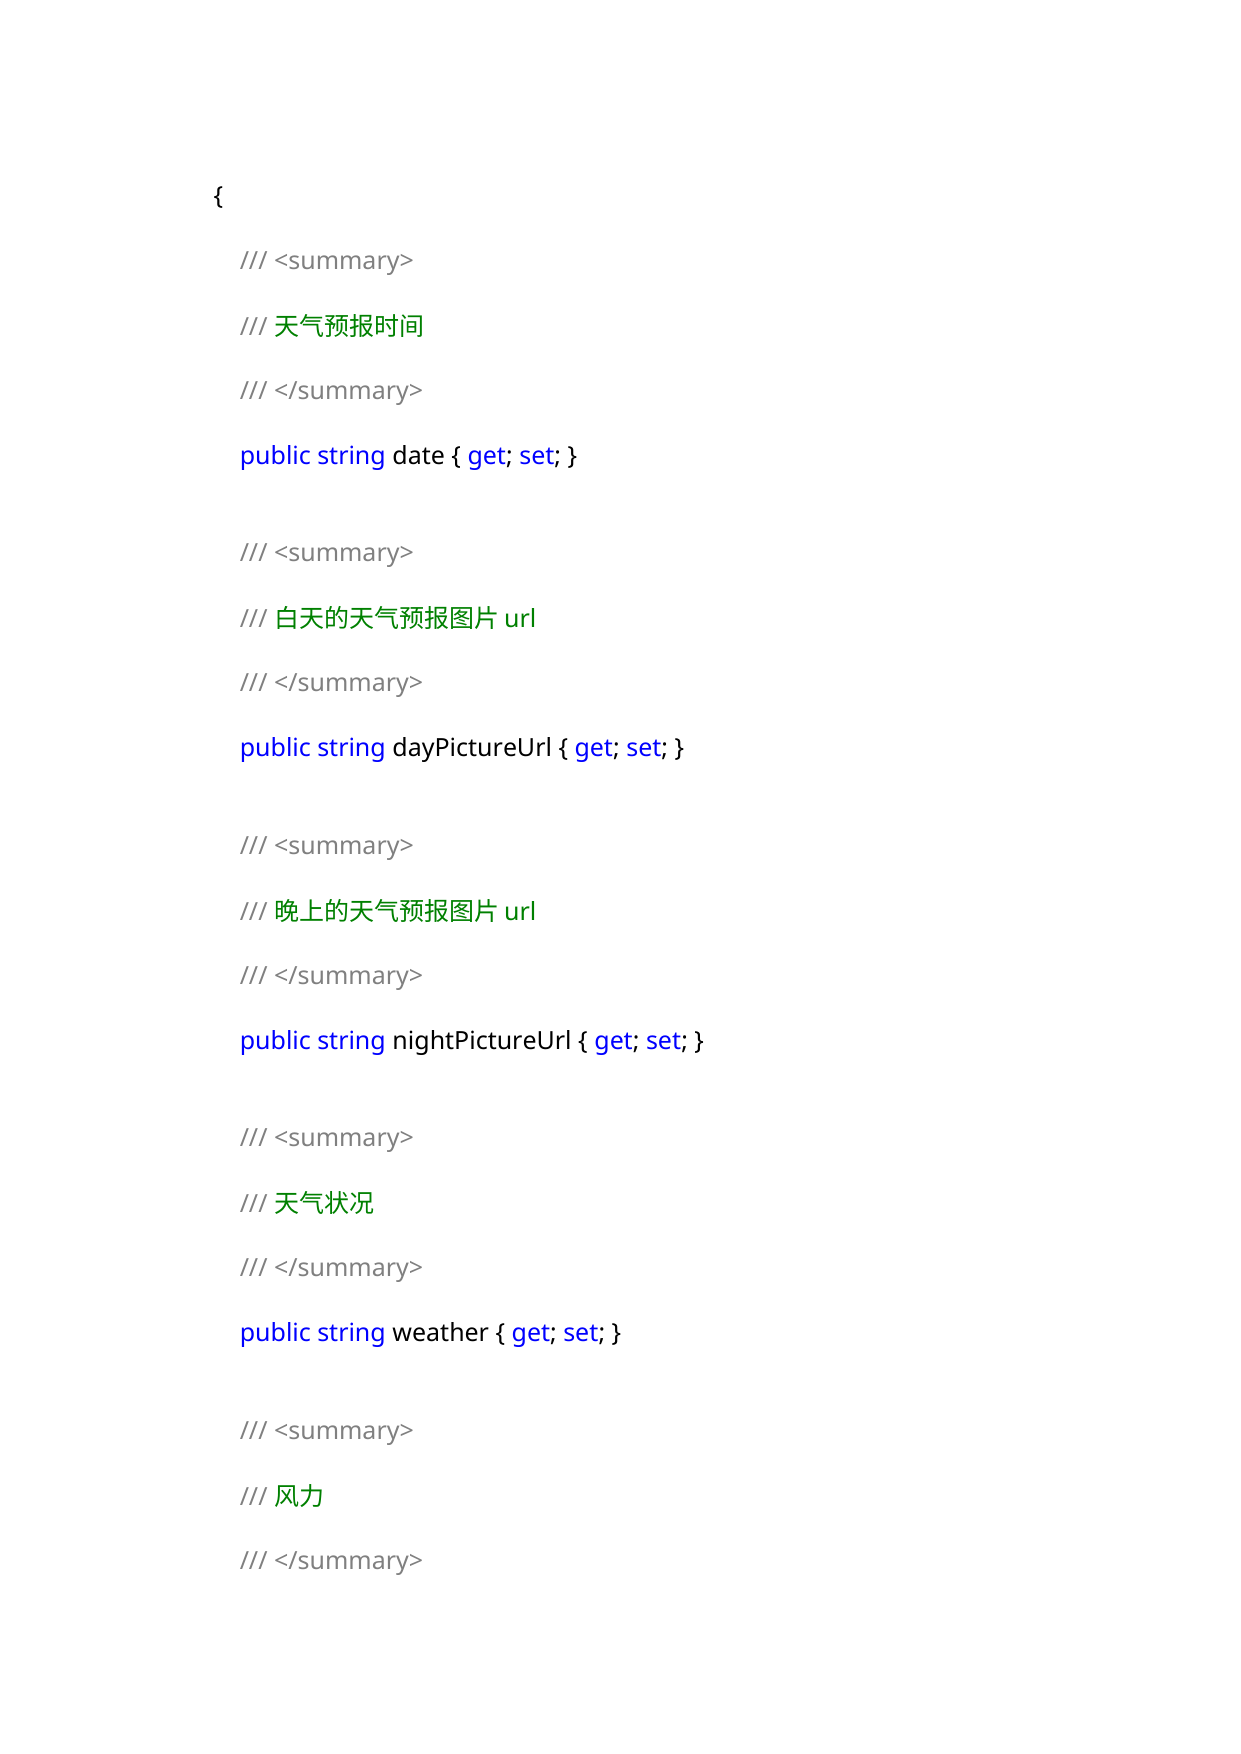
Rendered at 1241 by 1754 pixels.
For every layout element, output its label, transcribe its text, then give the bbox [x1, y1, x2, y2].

text /// </summary> [187, 1234, 1053, 1299]
text /// 天气预报时间 [187, 292, 1053, 357]
text /// <summary> [187, 1397, 1053, 1462]
text public string weather { get; set; } [187, 1299, 1053, 1364]
text /// 白天的天气预报图片url [187, 584, 1053, 649]
text public string dayPictureUrl { get; set; } [187, 714, 1053, 779]
text public string nightPictureUrl { get; set; } [187, 1007, 1053, 1072]
text /// <summary> [187, 227, 1053, 292]
text /// </summary> [187, 942, 1053, 1007]
text { [187, 162, 1053, 227]
text /// 风力 [187, 1462, 1053, 1527]
text /// <summary> [187, 812, 1053, 877]
text public string date { get; set; } [187, 422, 1053, 487]
text /// </summary> [187, 357, 1053, 422]
text /// </summary> [187, 649, 1053, 714]
text /// </summary> [187, 1527, 1053, 1592]
text /// <summary> [187, 519, 1053, 584]
text /// <summary> [187, 1104, 1053, 1169]
text /// 天气状况 [187, 1169, 1053, 1234]
text /// 晚上的天气预报图片url [187, 877, 1053, 942]
